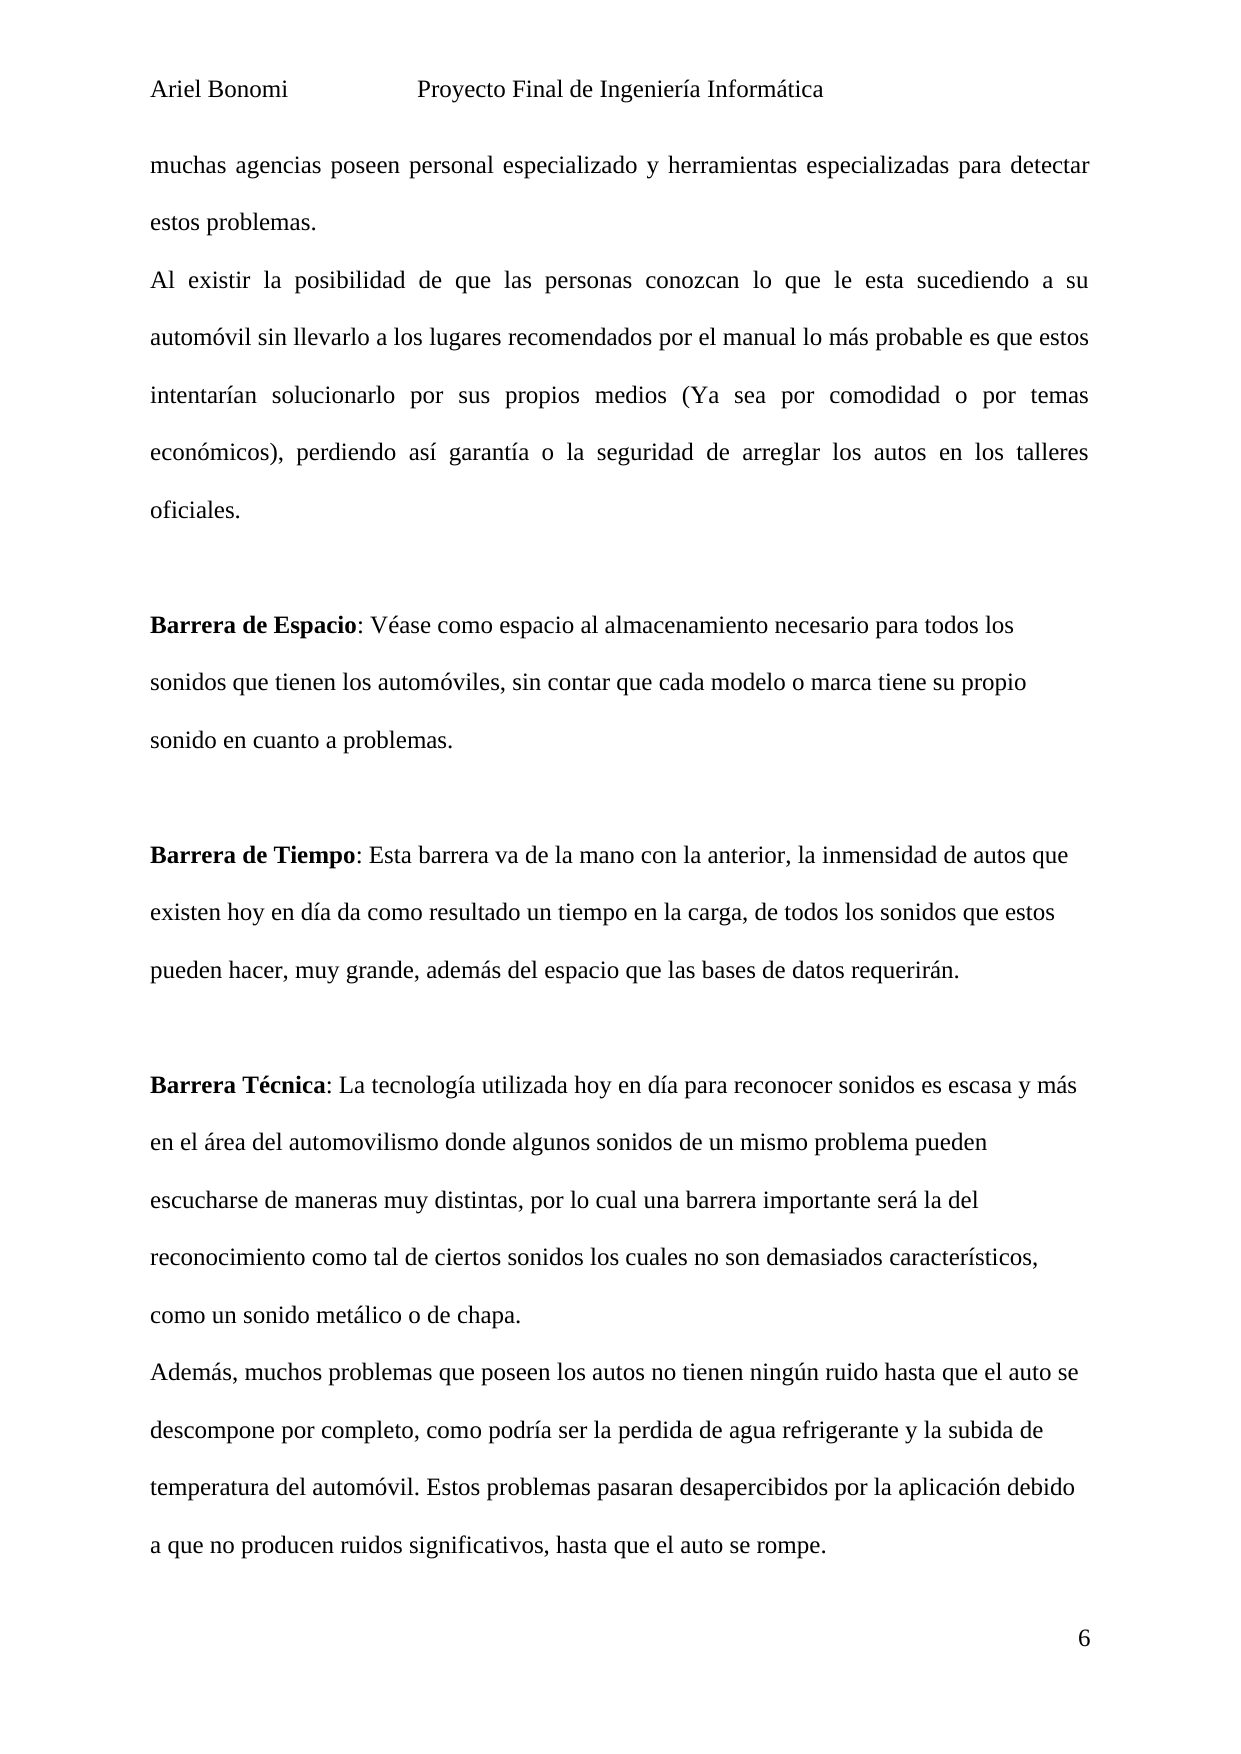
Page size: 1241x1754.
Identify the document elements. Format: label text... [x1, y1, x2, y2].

text Barrera de Tiempo: Esta barrera va de la mano con la anterior, la inmensidad de autos que existen hoy en día da como resultado un tiempo en la carga, de todos los sonidos que estos pueden hacer, muy grande, además del espacio que las bases de datos requerirán. [150, 840, 1090, 984]
text Barrera Técnica: La tecnología utilizada hoy en día para reconocer sonidos es escasa y más en el área del automovilismo donde algunos sonidos de un mismo problema pueden escucharse de maneras muy distintas, por lo cual una barrera importante será la del reconocimiento como tal de ciertos sonidos los cuales no son demasiados característicos, como un sonido metálico o de chapa. [150, 1070, 1090, 1329]
text Al existir la posibilidad de que las personas conozcan lo que le esta sucediendo a su automóvil sin llevarlo a los lugares recomendados por el manual lo más probable es que estos intentarían solucionarlo por sus propios medios (Ya sea por comodidad o por temas económicos), perdiendo así garantía o la seguridad de arreglar los autos en los talleres oficiales. [150, 265, 1090, 524]
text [150, 150, 1090, 236]
text Barrera de Espacio: Véase como espacio al almacenamiento necesario para todos los sonidos que tienen los automóviles, sin contar que cada modelo o marca tiene su propio sonido en cuanto a problemas. [150, 610, 1090, 754]
text Además, muchos problemas que poseen los autos no tienen ningún ruido hasta que el auto se descompone por completo, como podría ser la perdida de agua refrigerante y la subida de temperatura del automóvil. Estos problemas pasaran desapercibidos por la aplicación debido a que no producen ruidos significativos, hasta que el auto se rompe. [150, 1357, 1090, 1559]
